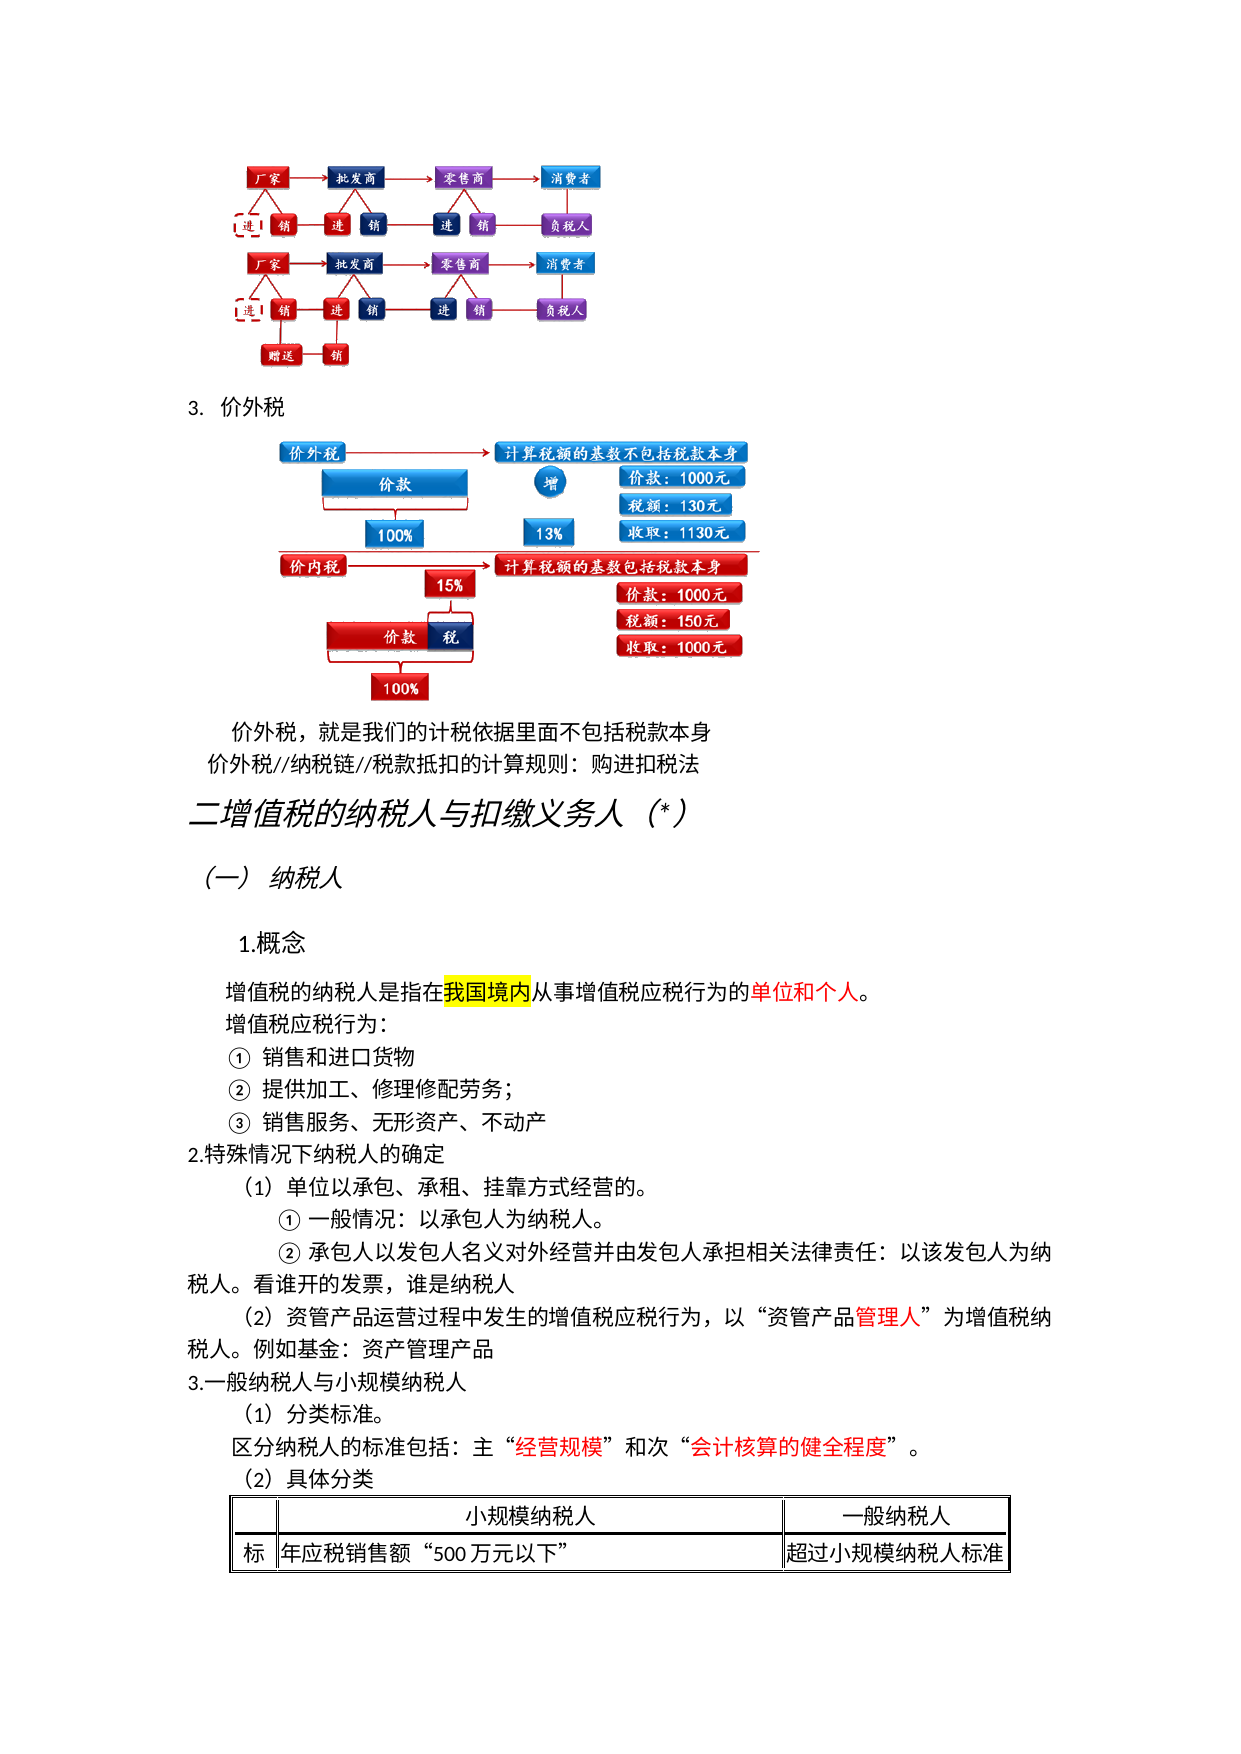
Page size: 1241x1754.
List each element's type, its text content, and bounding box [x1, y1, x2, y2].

table_header 小规模纳税人 [278, 1498, 783, 1532]
table_cell 超过小规模纳税人标准 [784, 1532, 1008, 1569]
picture [231, 162, 602, 368]
table_cell 标准 [233, 1532, 277, 1569]
list 提供加工、修理修配劳务； [225, 1072, 1053, 1104]
list 价外税，就是我们的计税依据里面不包括税款本身 [231, 714, 1053, 747]
table_cell 年应税销售额“500万元以下” [278, 1535, 783, 1569]
picture [275, 436, 764, 701]
list 增值税应税行为： [225, 1007, 1053, 1039]
text 价外税//纳税链//税款抵扣的计算规则：购进扣税法 [187, 747, 1053, 779]
list 销售服务、无形资产、不动产 [225, 1104, 1053, 1137]
subtitle （一） 纳税人 [187, 844, 1053, 909]
table_header 一般纳税人 [784, 1498, 1008, 1532]
subtitle 二增值税的纳税人与扣缴义务人（*） [187, 779, 1053, 844]
table_header [233, 1498, 277, 1532]
text 3.一般纳税人与小规模纳税人 （1）分类标准。 区分纳税人的标准包括：主“经营规模”和次“会计核算的健全程度”。 （2）具体分类 [187, 1364, 1053, 1494]
list 增值税的纳税人是指在我国境内从事增值税应税行为的单位和个人。 [225, 974, 1053, 1007]
list 价外税 [187, 389, 1053, 422]
list 2.特殊情况下纳税人的确定 （1）单位以承包、承租、挂靠方式经营的。 ①一般情况：以承包人为纳税人。 ②承包人以发包人名义对外经营并由发包人承担相关法律责任：以该发包人为纳税人。看谁开的发票，谁是纳税人 （2）资管产品运营过程中发生的增值税应税行为，以“资管产品管理人”为增值税纳税人。例如基金：资产管理产品 [187, 1137, 1053, 1364]
subtitle 1.概念 [187, 909, 1053, 974]
list 销售和进口货物 [225, 1039, 1053, 1072]
